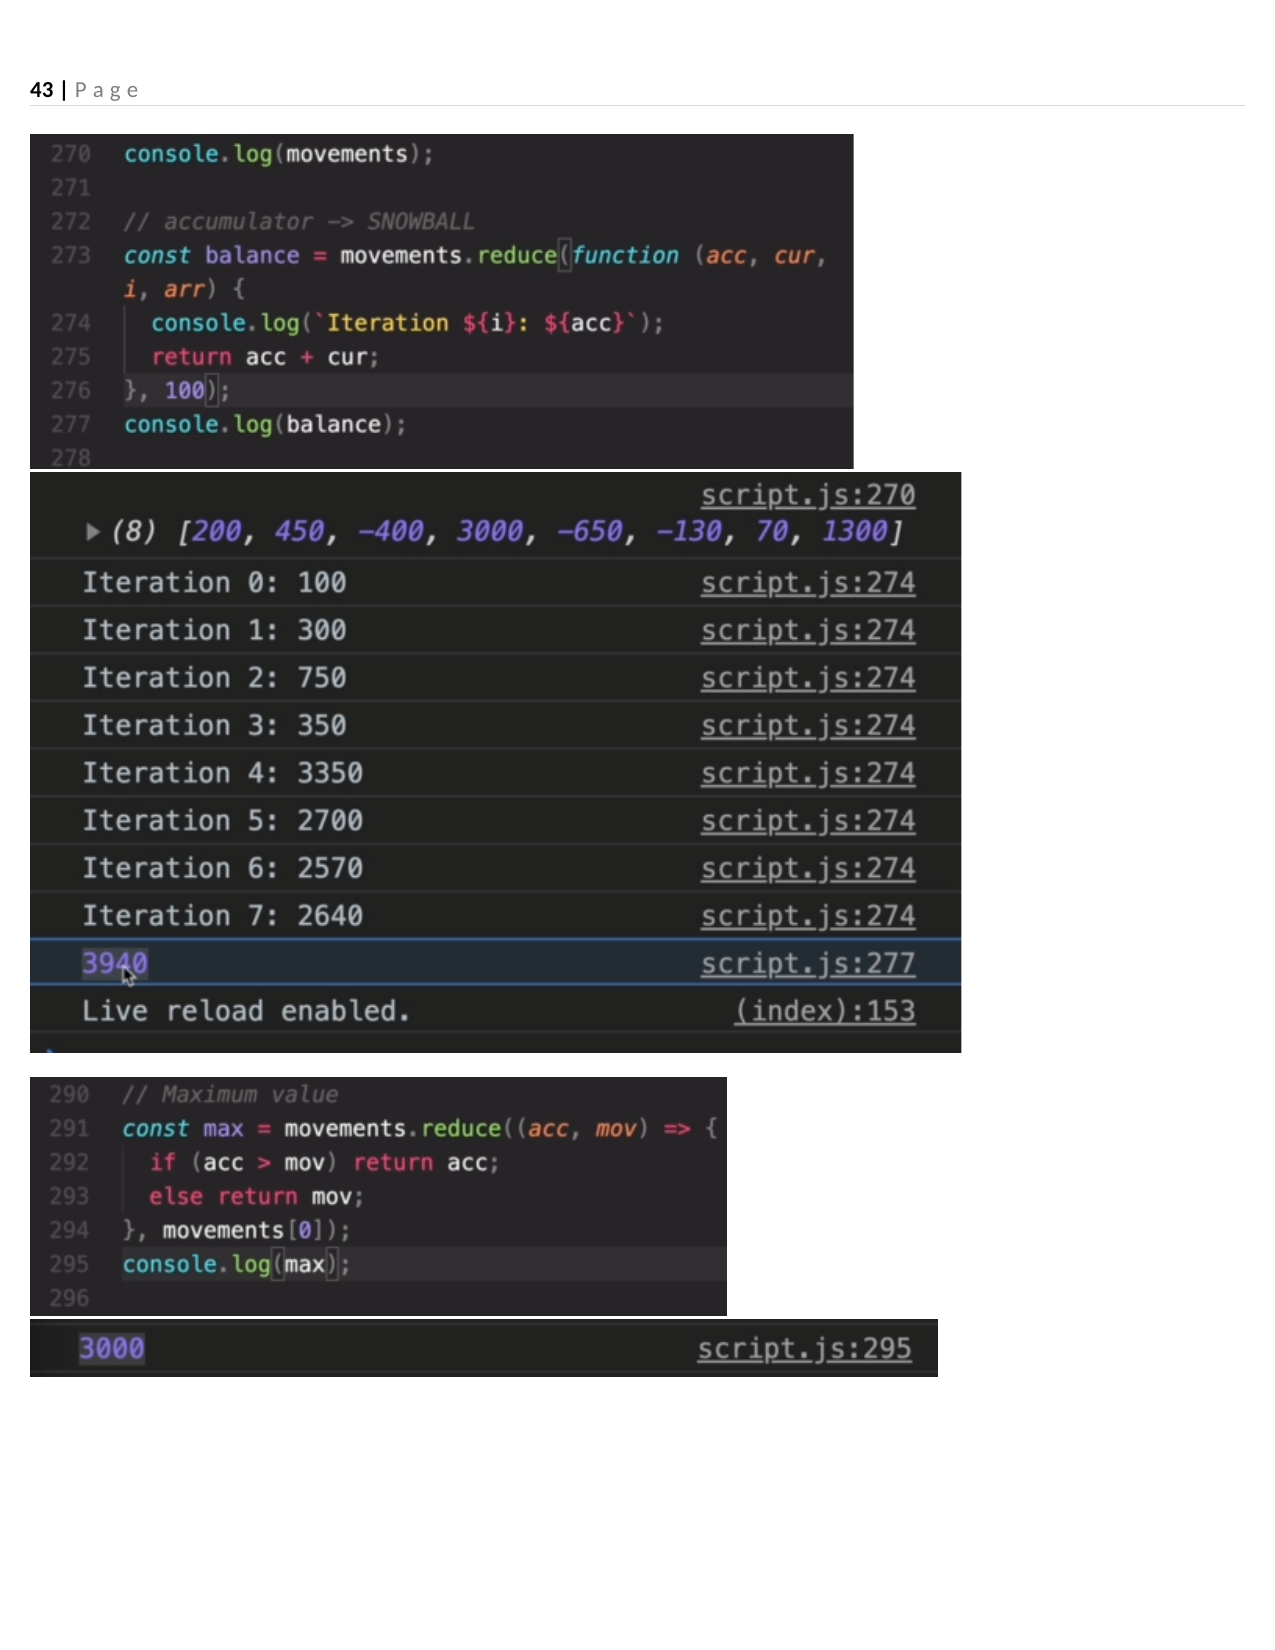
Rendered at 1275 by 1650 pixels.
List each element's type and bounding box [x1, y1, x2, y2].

picture [30, 1077, 727, 1316]
picture [30, 472, 962, 1053]
picture [30, 1319, 938, 1377]
picture [30, 134, 854, 469]
